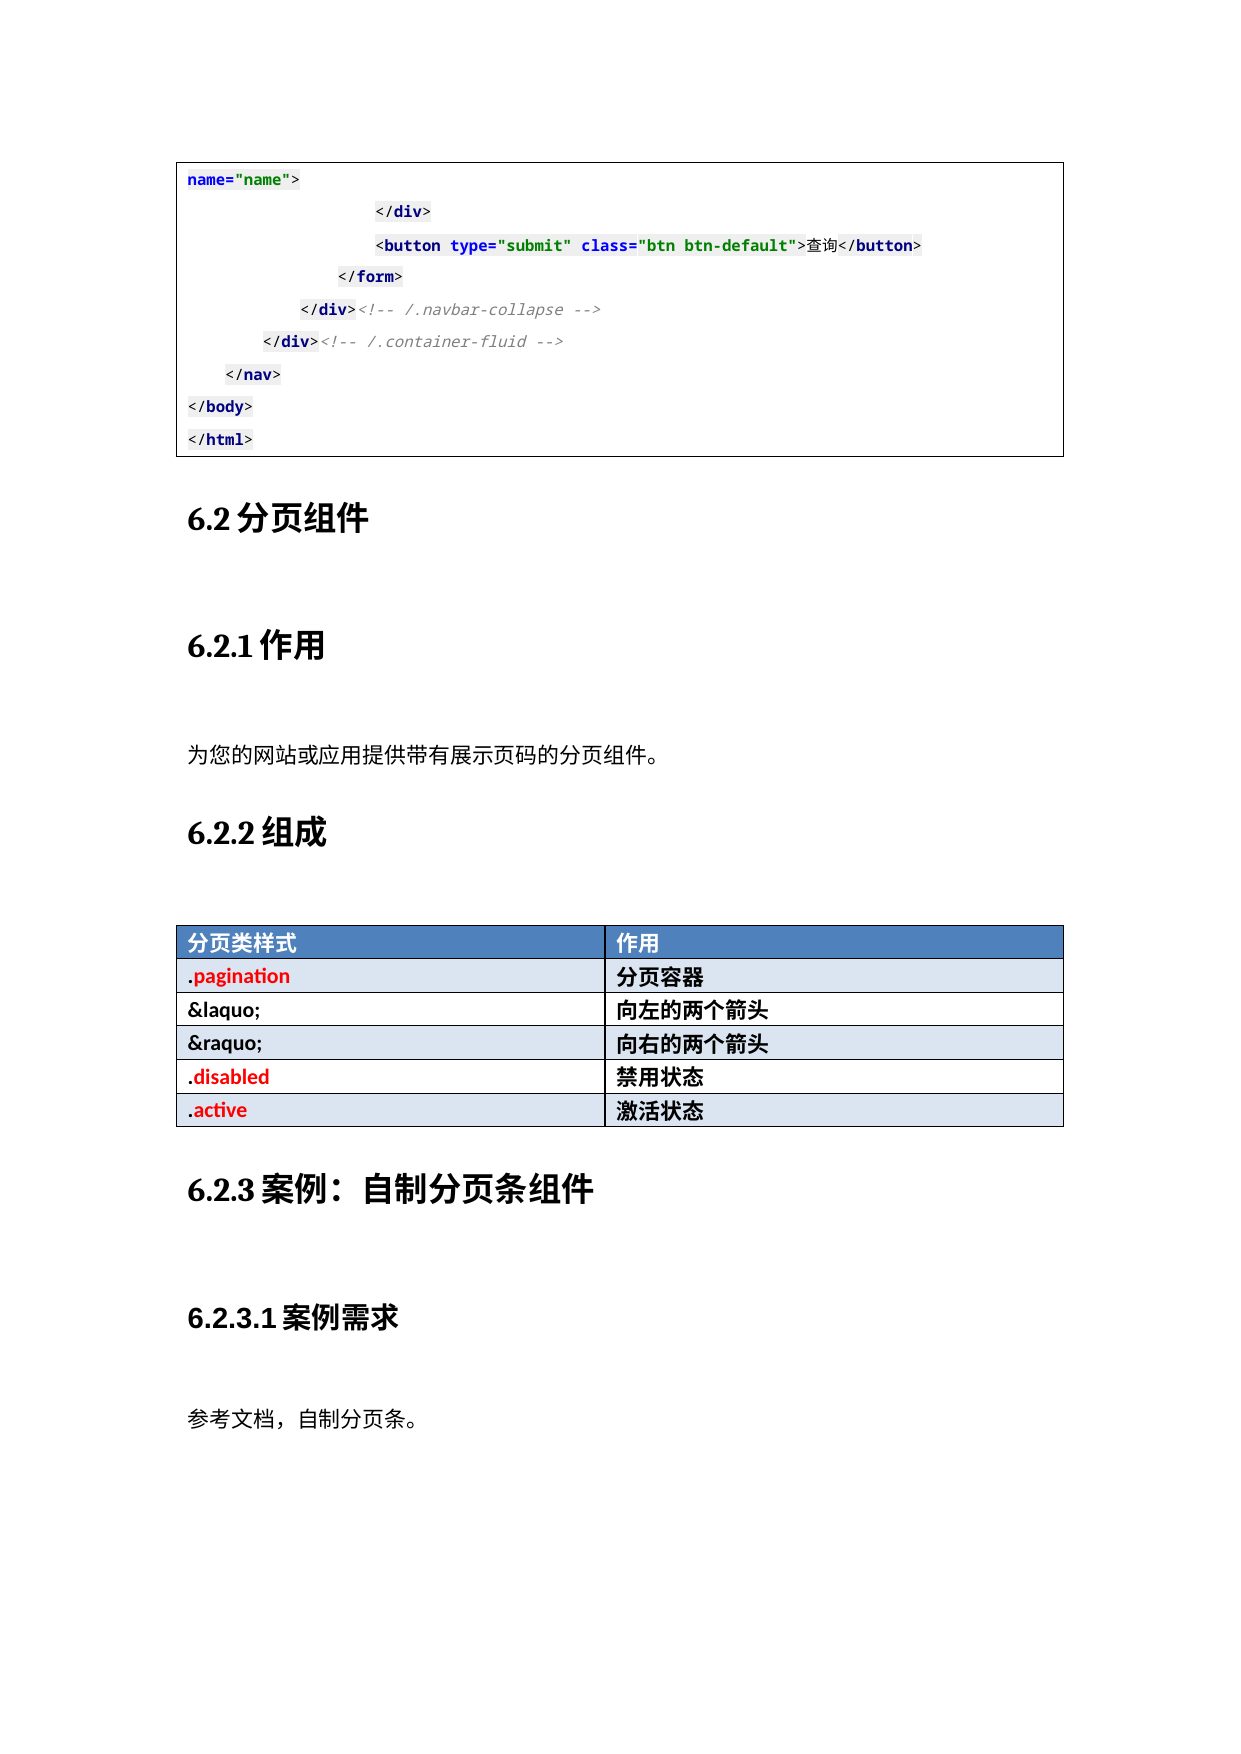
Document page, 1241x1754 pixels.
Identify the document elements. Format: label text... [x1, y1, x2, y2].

table_cell 向左的两个箭头 [606, 993, 1063, 1025]
subtitle 6.2.1作用 [187, 611, 1053, 676]
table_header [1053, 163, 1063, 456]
table_cell .active [177, 1094, 604, 1126]
table_cell 向右的两个箭头 [606, 1026, 1063, 1059]
subtitle 6.2.3.1案例需求 [187, 1283, 1053, 1348]
subtitle 6.2分页组件 [187, 484, 1053, 549]
table_cell 禁用状态 [606, 1060, 1063, 1092]
subtitle 6.2.3案例：自制分页条组件 [187, 1154, 1053, 1219]
text 为您的网站或应用提供带有展示页码的分页组件。 [187, 738, 1053, 771]
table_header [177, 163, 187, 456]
table_cell .pagination [177, 959, 604, 992]
subtitle 6.2.2组成 [187, 798, 1053, 863]
table_cell .disabled [177, 1060, 604, 1092]
table_header 分页类样式 [177, 926, 604, 958]
table_header 作用 [606, 926, 1063, 958]
table_cell 分页容器 [606, 959, 1063, 992]
table_cell &laquo; [177, 993, 604, 1025]
table_cell &raquo; [177, 1026, 604, 1059]
table_cell 激活状态 [606, 1094, 1063, 1126]
text 参考文档，自制分页条。 [187, 1402, 1053, 1434]
